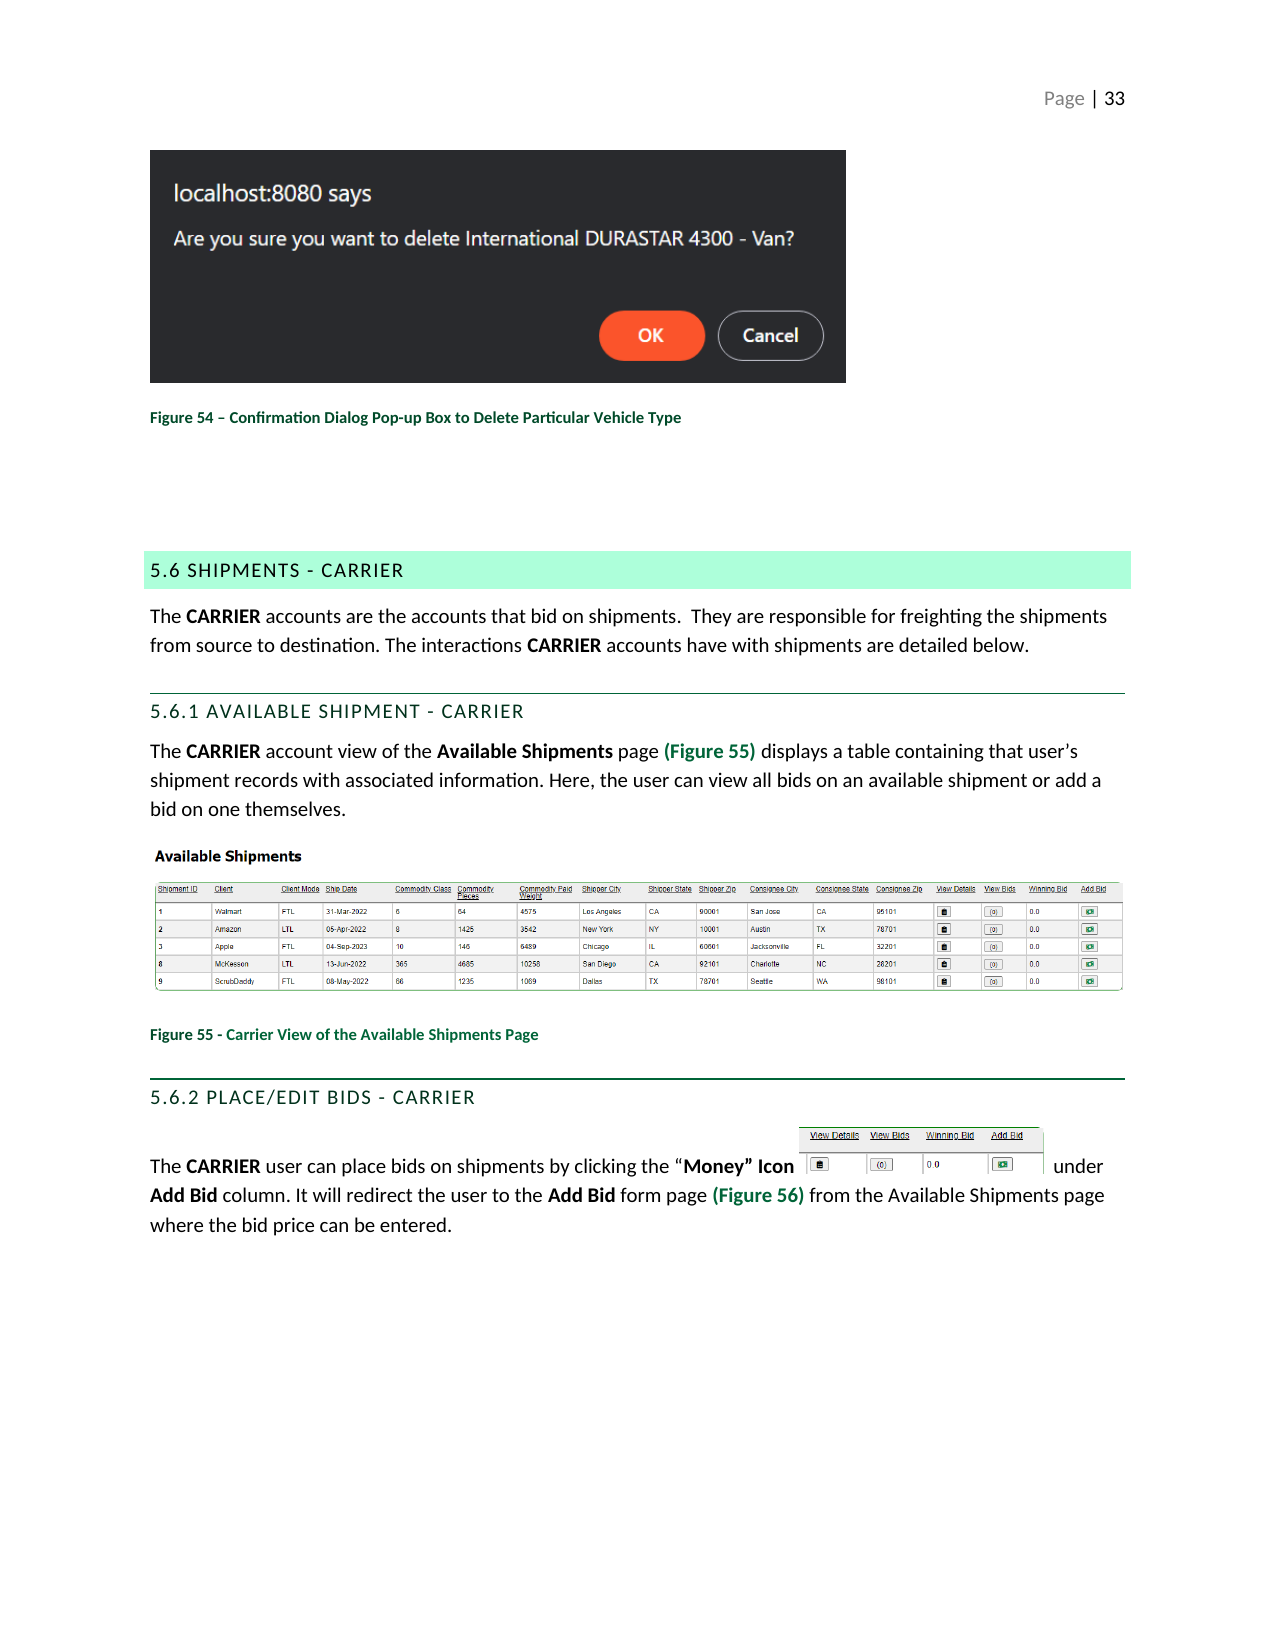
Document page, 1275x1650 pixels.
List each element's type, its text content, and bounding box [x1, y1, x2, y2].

picture [150, 846, 1125, 1000]
picture [799, 1123, 1044, 1174]
text The CARRIER user can place bids on shipments by clicking the “Money” Icon under Add Bid column. It will redirect the user to the Add Bid form page (Figure 56) from the Available Shipments page where the bid price can be entered. [150, 1124, 1125, 1237]
text Figure 55 - Carrier View of the Available Shipments Page [150, 1024, 1125, 1044]
text The CARRIER account view of the Available Shipments page (Figure 55) displays a table containing that user’s shipment records with associated information. Here, the user can view all bids on an available shipment or add a bid on one themselves. [150, 738, 1125, 822]
subtitle 5.6 SHIPMENTS - CARRIER [150, 557, 1125, 583]
subtitle 5.6.1 Available Shipment - CARRIER [150, 694, 1125, 724]
text The CARRIER accounts are the accounts that bid on shipments. They are responsible for freighting the shipments from source to destination. The interactions CARRIER accounts have with shipments are detailed below. [150, 603, 1125, 658]
subtitle 5.6.2 Place/Edit Bids - CARRIER [150, 1080, 1125, 1109]
picture [150, 150, 846, 383]
text Figure 54 – Confirmation Dialog Pop-up Box to Delete Particular Vehicle Type [150, 407, 1125, 427]
